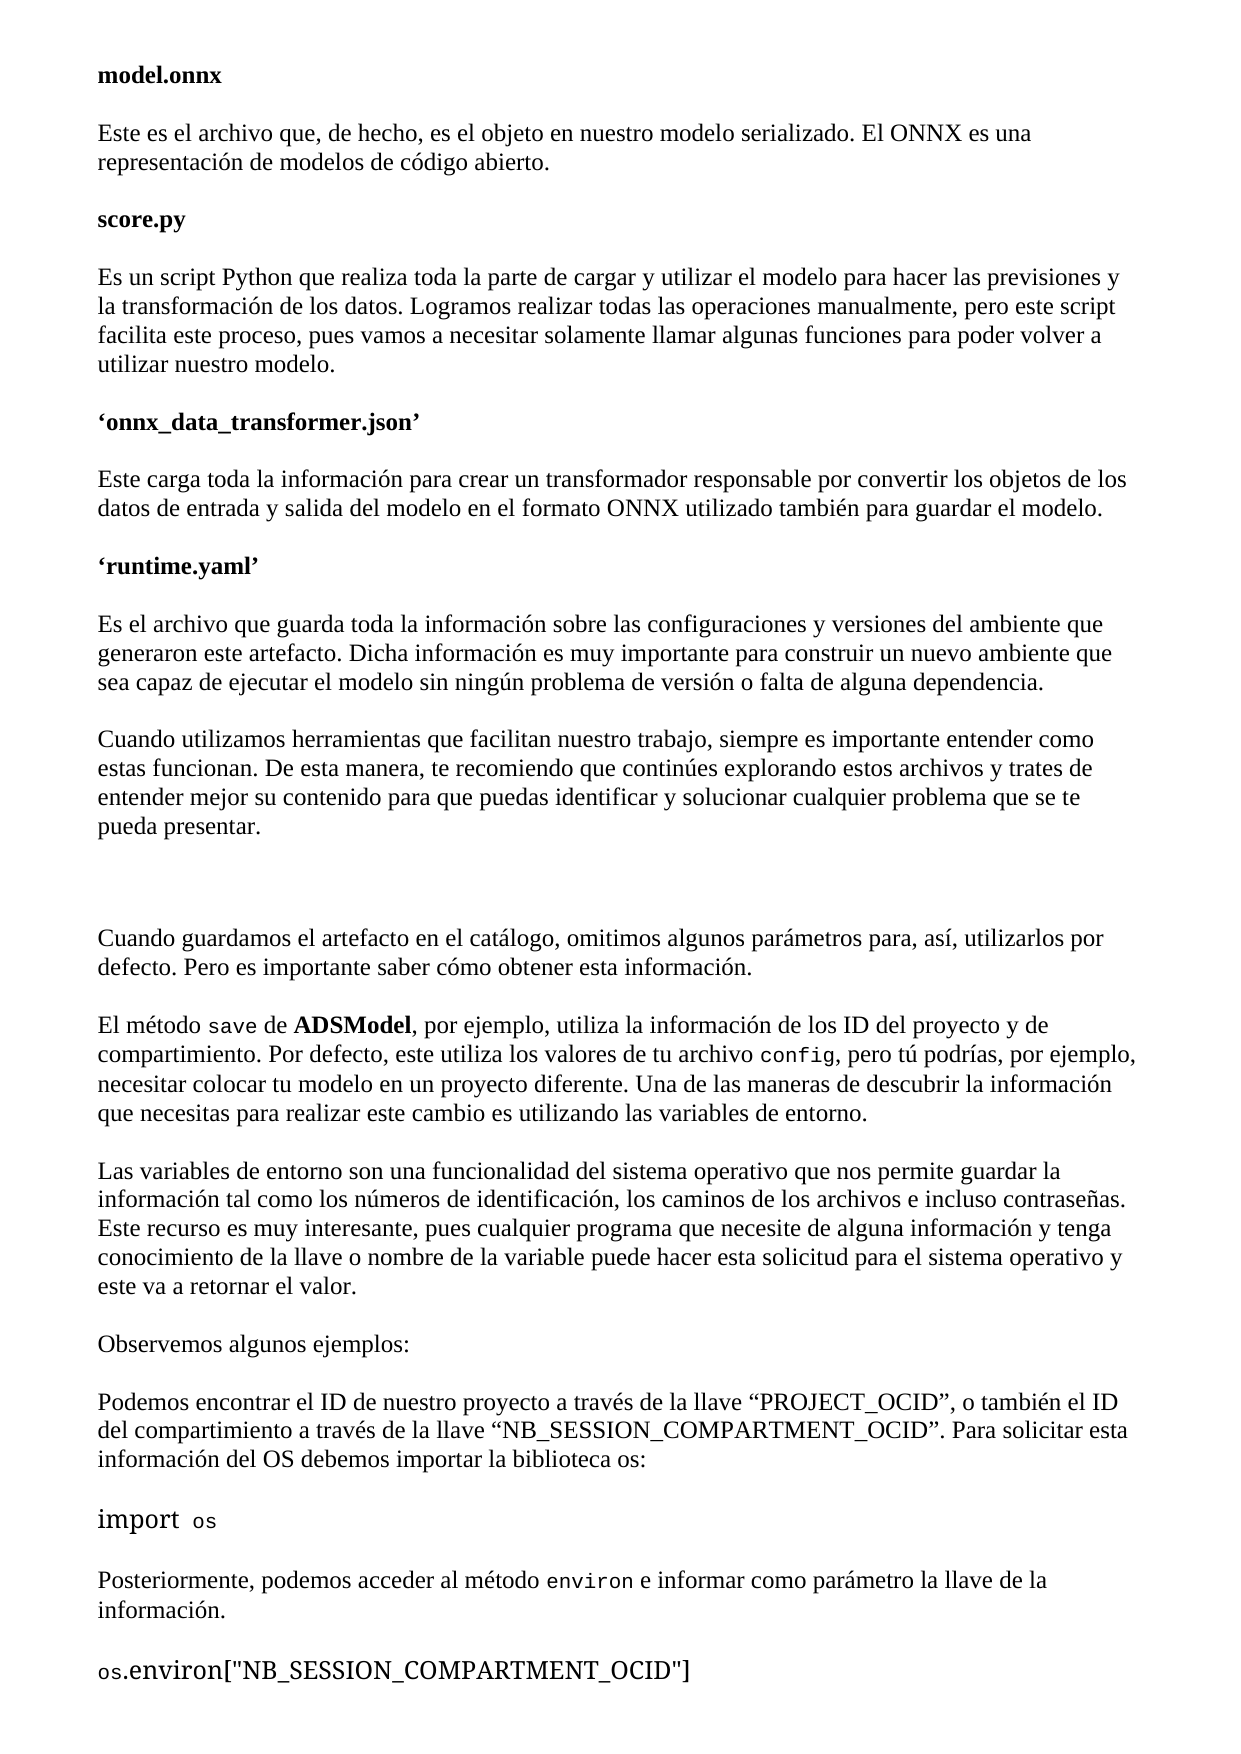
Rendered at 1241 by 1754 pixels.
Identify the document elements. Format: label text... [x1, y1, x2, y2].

text Observemos algunos ejemplos: [97, 1329, 1143, 1357]
text os.environ["NB_SESSION_COMPARTMENT_OCID"] [97, 1653, 1143, 1687]
text Cuando utilizamos herramientas que facilitan nuestro trabajo, siempre es importante entender como estas funcionan. De esta manera, te recomiendo que continúes explorando estos archivos y trates de entender mejor su contenido para que puedas identificar y solucionar cualquier problema que se te pueda presentar. [97, 724, 1143, 839]
text Cuando guardamos el artefacto en el catálogo, omitimos algunos parámetros para, así, utilizarlos por defecto. Pero es importante saber cómo obtener esta información. [97, 923, 1143, 981]
text Podemos encontrar el ID de nuestro proyecto a través de la llave “PROJECT_OCID”, o también el ID del compartimiento a través de la llave “NB_SESSION_COMPARTMENT_OCID”. Para solicitar esta información del OS debemos importar la biblioteca os: [97, 1387, 1143, 1473]
text Las variables de entorno son una funcionalidad del sistema operativo que nos permite guardar la información tal como los números de identificación, los caminos de los archivos e incluso contraseñas. Este recurso es muy interesante, pues cualquier programa que necesite de alguna información y tenga conocimiento de la llave o nombre de la variable puede hacer esta solicitud para el sistema operativo y este va a retornar el valor. [97, 1156, 1143, 1299]
text model.onnx [97, 60, 1143, 89]
text Es un script Python que realiza toda la parte de cargar y utilizar el modelo para hacer las previsiones y la transformación de los datos. Logramos realizar todas las operaciones manualmente, pero este script facilita este proceso, pues vamos a necesitar solamente llamar algunas funciones para poder volver a utilizar nuestro modelo. [97, 262, 1143, 377]
text Este carga toda la información para crear un transformador responsable por convertir los objetos de los datos de entrada y salida del modelo en el formato ONNX utilizado también para guardar el modelo. [97, 464, 1143, 522]
text ‘runtime.yaml’ [97, 551, 1143, 580]
text Este es el archivo que, de hecho, es el objeto en nuestro modelo serializado. El ONNX es una representación de modelos de código abierto. [97, 118, 1143, 175]
text El método save de ADSModel, por ejemplo, utiliza la información de los ID del proyecto y de compartimiento. Por defecto, este utiliza los valores de tu archivo config, pero tú podrías, por ejemplo, necesitar colocar tu modelo en un proyecto diferente. Una de las maneras de descubrir la información que necesitas para realizar este cambio es utilizando las variables de entorno. [97, 1010, 1143, 1127]
text import os [97, 1502, 1143, 1536]
text Es el archivo que guarda toda la información sobre las configuraciones y versiones del ambiente que generaron este artefacto. Dicha información es muy importante para construir un nuevo ambiente que sea capaz de ejecutar el modelo sin ningún problema de versión o falta de alguna dependencia. [97, 609, 1143, 695]
text Posteriormente, podemos acceder al método environ e informar como parámetro la llave de la información. [97, 1565, 1143, 1624]
text ‘onnx_data_transformer.json’ [97, 407, 1143, 435]
text score.py [97, 204, 1143, 233]
